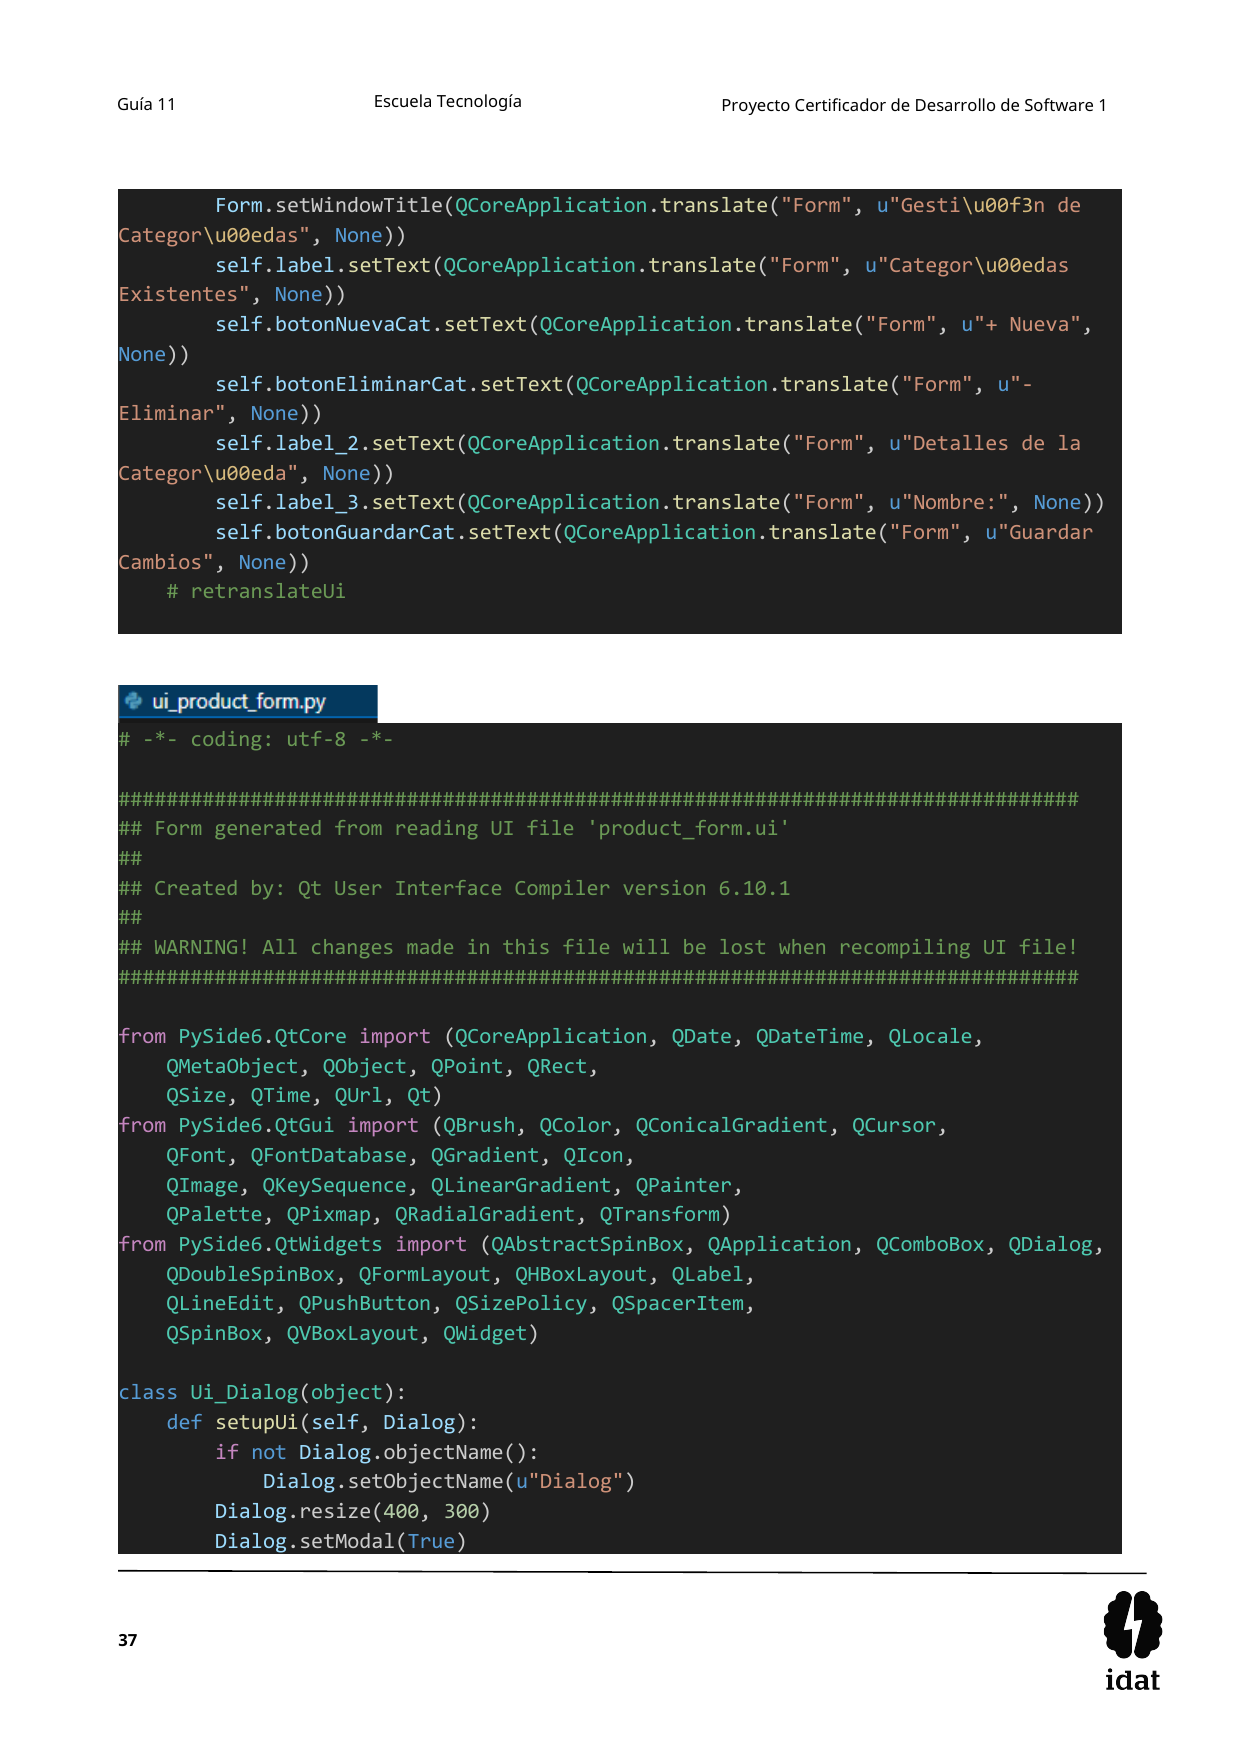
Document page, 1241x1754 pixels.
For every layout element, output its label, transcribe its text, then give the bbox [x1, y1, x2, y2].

text QLineEdit, QPushButton, QSizePolicy, QSpacerItem, [118, 1287, 1122, 1316]
text ## [118, 841, 1122, 871]
text Dialog.setModal(True) [118, 1524, 1122, 1554]
text self.botonEliminarCat.setText(QCoreApplication.translate("Form", u"- Eliminar", None)) [118, 367, 1122, 426]
picture [1103, 1591, 1163, 1690]
text ################################################################################ [118, 782, 1122, 812]
text def setupUi(self, Dialog): [118, 1405, 1122, 1435]
text ## WARNING! All changes made in this file will be lost when recompiling UI file! [118, 930, 1122, 960]
text QSize, QTime, QUrl, Qt) [118, 1079, 1122, 1108]
text class Ui_Dialog(object): [118, 1376, 1122, 1405]
text QSpinBox, QVBoxLayout, QWidget) [118, 1316, 1122, 1346]
text self.label_2.setText(QCoreApplication.translate("Form", u"Detalles de la Categor\u00eda", None)) [118, 426, 1122, 486]
text Dialog.setObjectName(u"Dialog") [118, 1465, 1122, 1494]
text # retranslateUi [118, 575, 1122, 604]
text QPalette, QPixmap, QRadialGradient, QTransform) [118, 1198, 1122, 1227]
text ## [118, 901, 1122, 930]
text QFont, QFontDatabase, QGradient, QIcon, [118, 1138, 1122, 1168]
text Dialog.resize(400, 300) [118, 1494, 1122, 1524]
text self.botonNuevaCat.setText(QCoreApplication.translate("Form", u"+ Nueva", None)) [118, 307, 1122, 367]
text ################################################################################ [118, 960, 1122, 990]
text QMetaObject, QObject, QPoint, QRect, [118, 1049, 1122, 1079]
text from PySide6.QtGui import (QBrush, QColor, QConicalGradient, QCursor, [118, 1108, 1122, 1138]
text QImage, QKeySequence, QLinearGradient, QPainter, [118, 1168, 1122, 1198]
text QDoubleSpinBox, QFormLayout, QHBoxLayout, QLabel, [118, 1257, 1122, 1287]
text self.botonGuardarCat.setText(QCoreApplication.translate("Form", u"Guardar Cambios", None)) [118, 515, 1122, 575]
text from PySide6.QtCore import (QCoreApplication, QDate, QDateTime, QLocale, [118, 1019, 1122, 1049]
text from PySide6.QtWidgets import (QAbstractSpinBox, QApplication, QComboBox, QDialog, [118, 1227, 1122, 1257]
text ## Form generated from reading UI file 'product_form.ui' [118, 812, 1122, 841]
text Form.setWindowTitle(QCoreApplication.translate("Form", u"Gesti\u00f3n de Categor\u00edas", None)) [118, 189, 1122, 248]
text self.label.setText(QCoreApplication.translate("Form", u"Categor\u00edas Existentes", None)) [118, 248, 1122, 307]
text self.label_3.setText(QCoreApplication.translate("Form", u"Nombre:", None)) [118, 486, 1122, 515]
text if not Dialog.objectName(): [118, 1435, 1122, 1465]
text ## Created by: Qt User Interface Compiler version 6.10.1 [118, 871, 1122, 901]
picture [118, 685, 378, 723]
text # -*- coding: utf-8 -*- [118, 723, 1122, 752]
